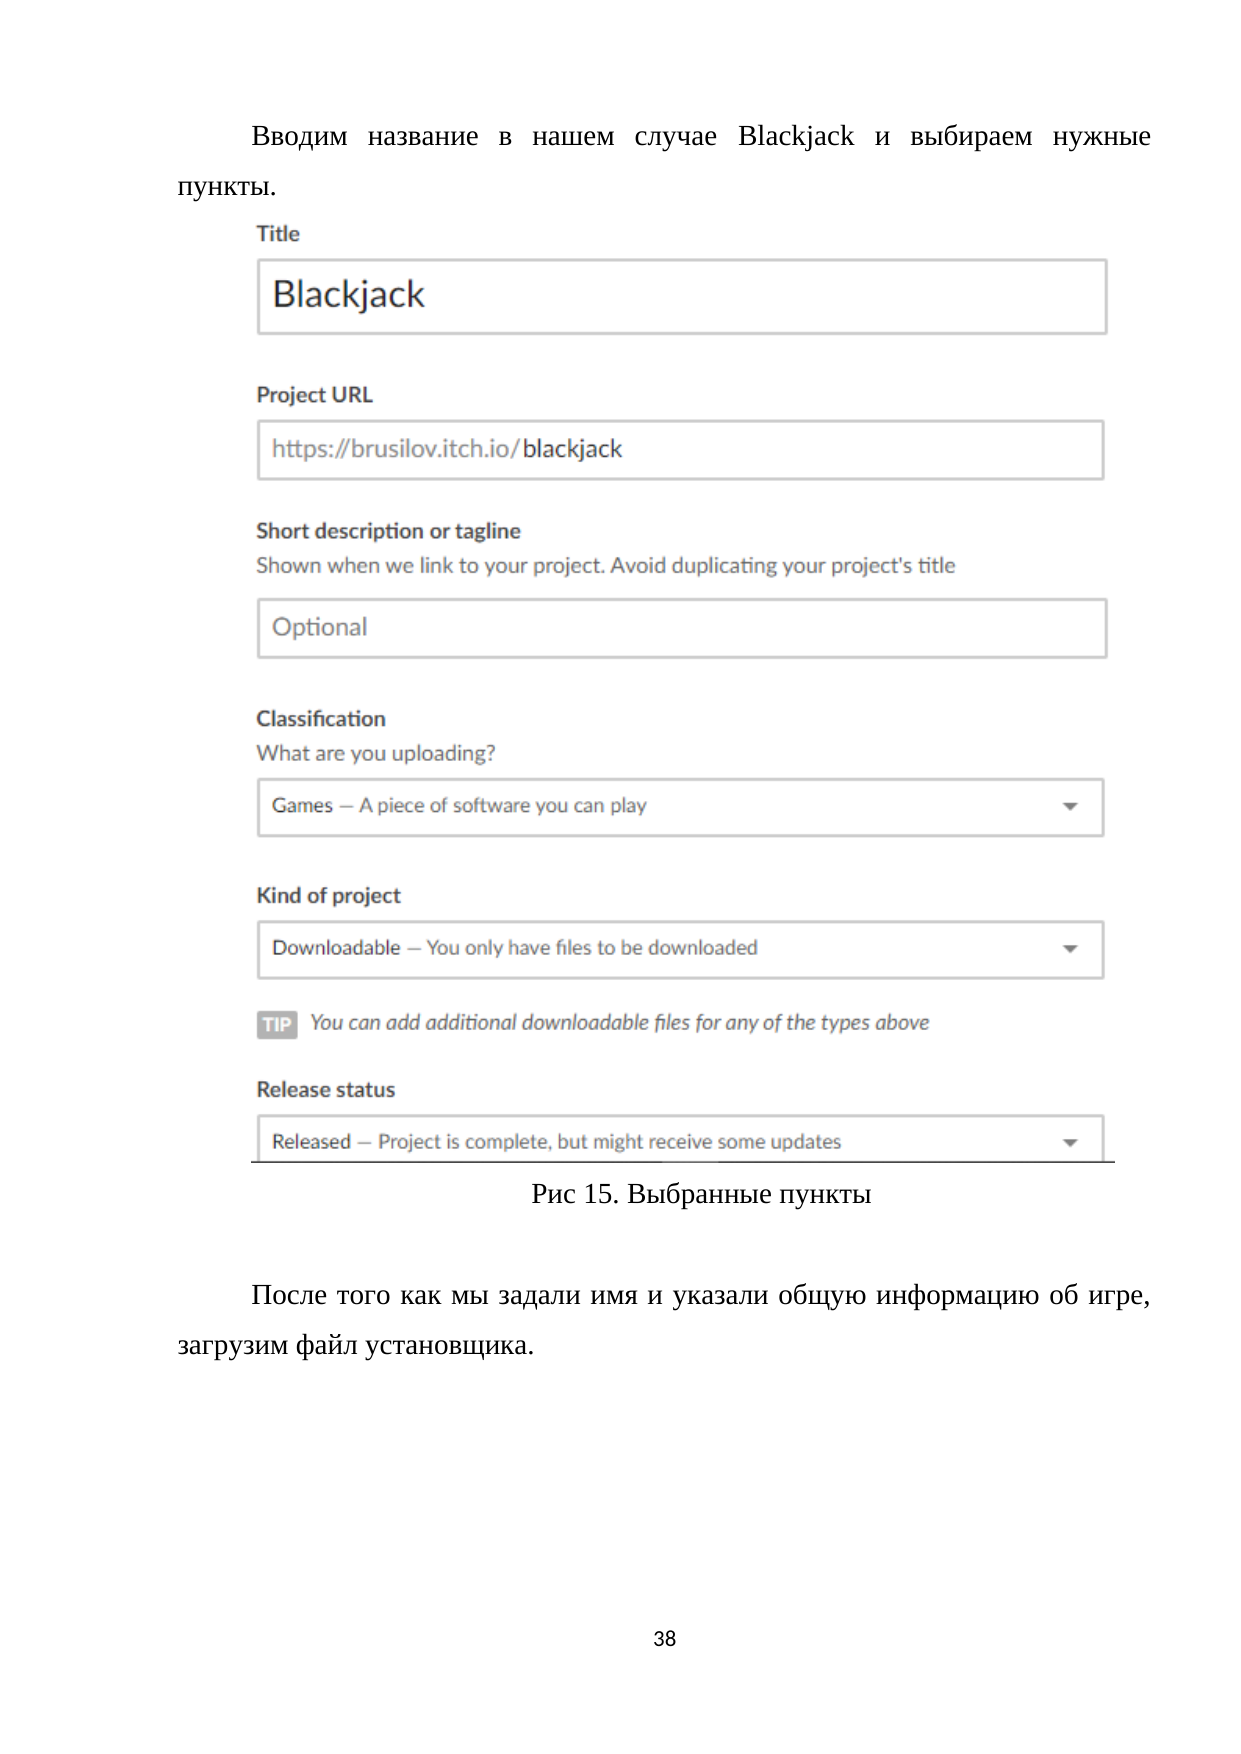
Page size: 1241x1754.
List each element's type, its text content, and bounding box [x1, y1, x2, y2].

picture [251, 218, 1115, 1163]
text Вводим название в нашем случае Blackjack и выбираем нужные пункты. [177, 118, 1152, 202]
text Рис 15. Выбранные пункты [177, 1176, 1152, 1210]
text После того как мы задали имя и указали общую информацию об игре, загрузим файл установщика. [177, 1277, 1152, 1361]
